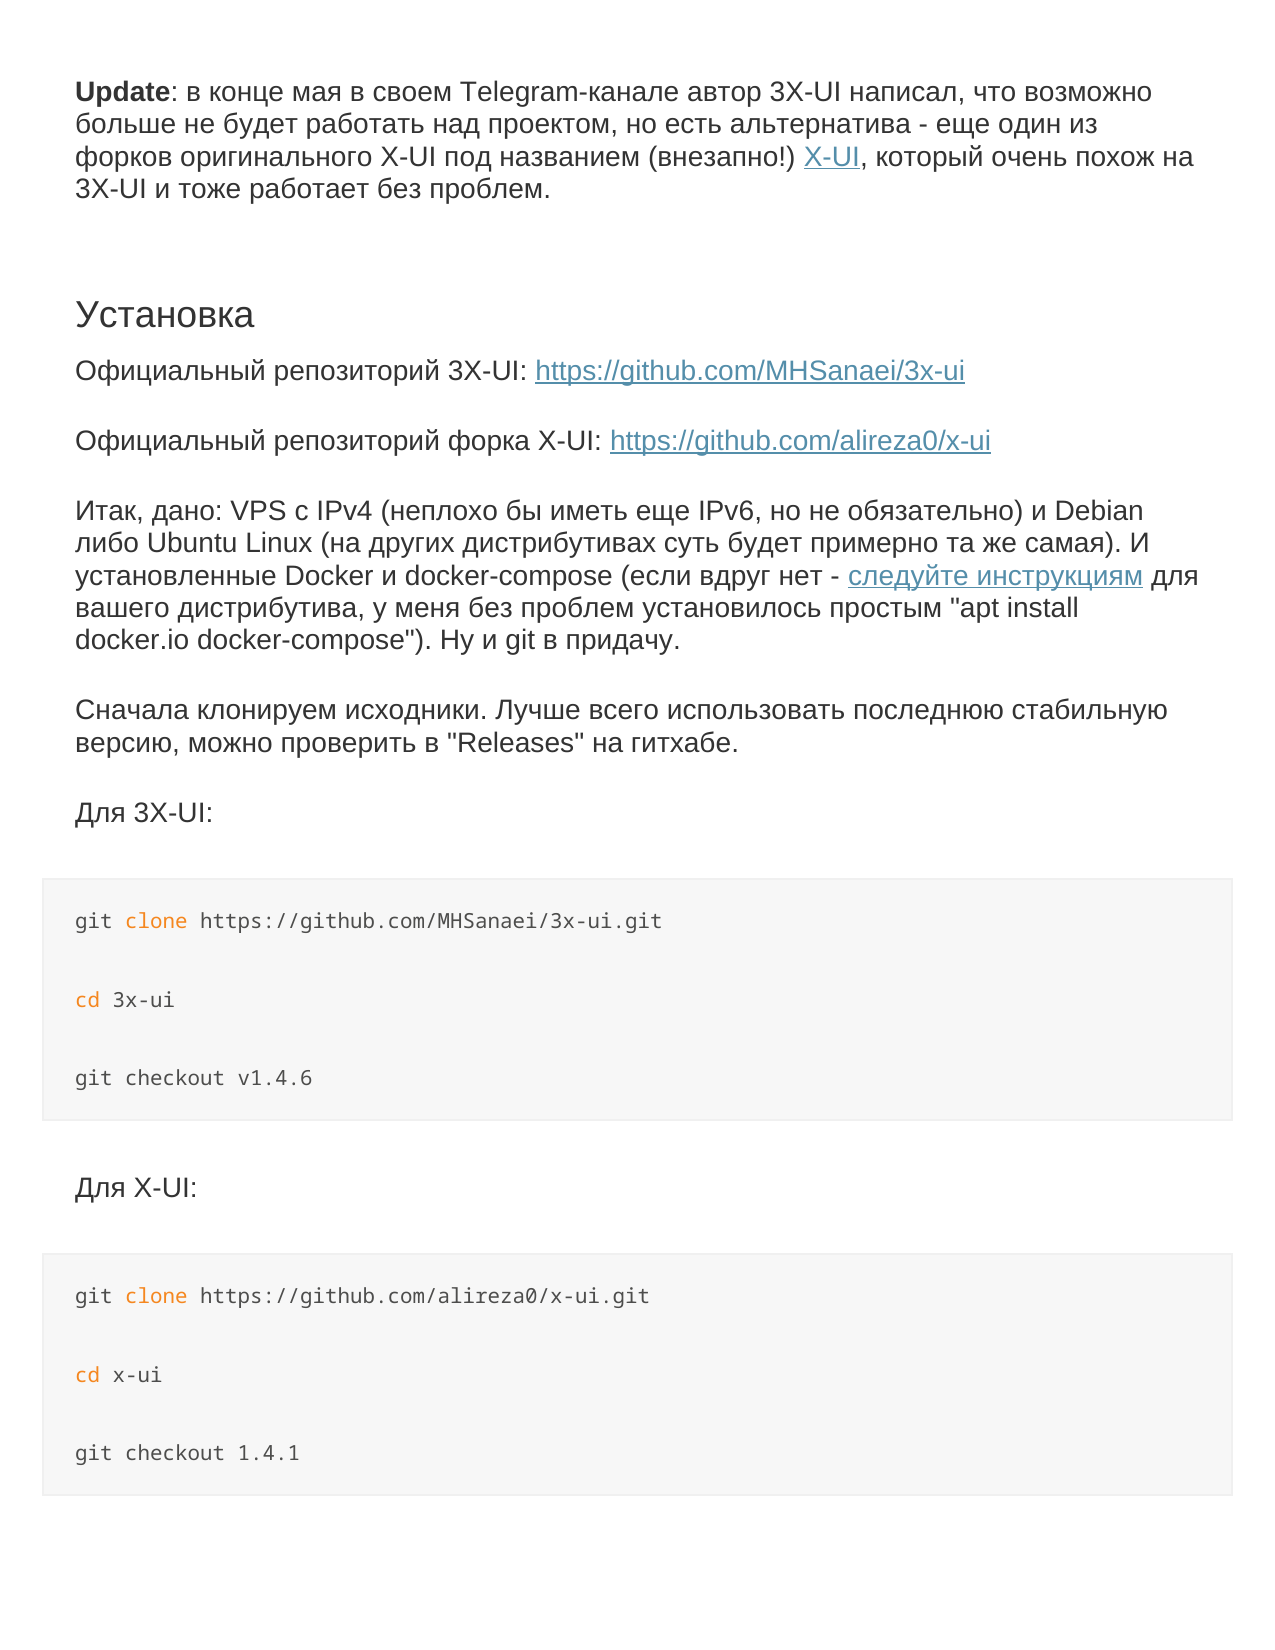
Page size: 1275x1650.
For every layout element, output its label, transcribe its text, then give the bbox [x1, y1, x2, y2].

text git clone https://github.com/MHSanaei/3x-ui.git [44, 880, 1231, 935]
text Итак, дано: VPS с IPv4 (неплохо бы иметь еще IPv6, но не обязательно) и Debian либо Ubuntu Linux (на других дистрибутивах суть будет примерно та же самая). И установленные Docker и docker-compose (если вдруг нет - следуйте инструкциям для вашего дистрибутива, у меня без проблем установилось простым "apt install docker.io docker-compose"). Ну и git в придачу. [75, 494, 1200, 656]
text cd x-ui [44, 1331, 1231, 1388]
text git checkout v1.4.6 [44, 1035, 1231, 1119]
text Сначала клонируем исходники. Лучше всего использовать последнюю стабильную версию, можно проверить в "Releases" на гитхабе. [75, 693, 1200, 758]
text Установка [75, 292, 1200, 335]
text Для X-UI: [75, 1171, 1200, 1203]
text Update: в конце мая в своем Telegram-канале автор 3X-UI написал, что возможно больше не будет работать над проектом, но есть альтернатива - еще один из форков оригинального X-UI под названием (внезапно!) X-UI, который очень похож на 3X-UI и тоже работает без проблем. [75, 75, 1200, 204]
text Для 3X-UI: [75, 796, 1200, 828]
text Официальный репозиторий 3X-UI: https://github.com/MHSanaei/3x-ui [75, 354, 1200, 386]
text git checkout 1.4.1 [44, 1410, 1231, 1494]
text git clone https://github.com/alireza0/x-ui.git [44, 1255, 1231, 1310]
text cd 3x-ui [44, 956, 1231, 1013]
text Официальный репозиторий форка X-UI: https://github.com/alireza0/x-ui [75, 424, 1200, 456]
